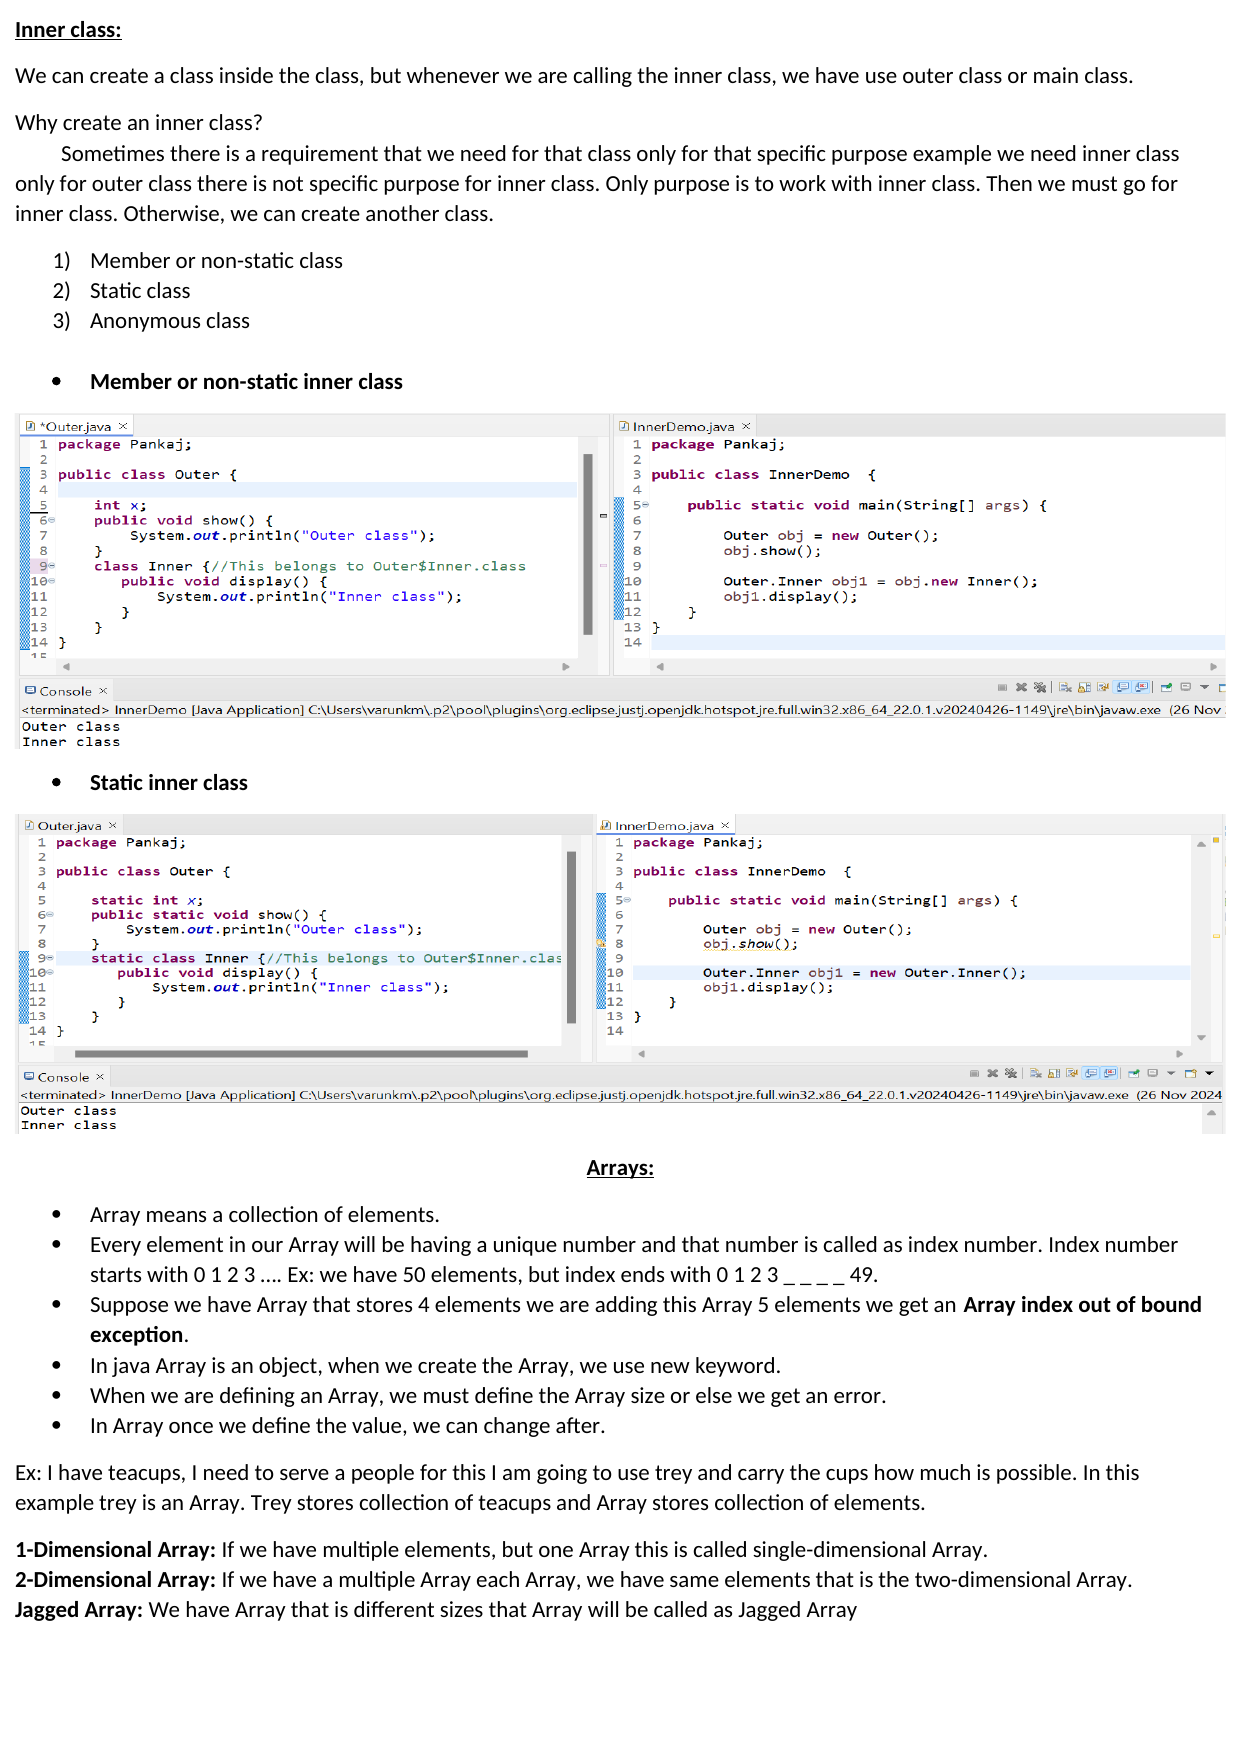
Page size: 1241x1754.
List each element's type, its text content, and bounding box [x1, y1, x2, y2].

list Static inner class [52, 768, 1226, 796]
list Every element in our Array will be having a unique number and that number is called as index number. Index number starts with 0 1 2 3 …. Ex: we have 50 elements, but index ends with 0 1 2 3 _ _ _ _ 49. [52, 1230, 1226, 1288]
text Inner class: [15, 15, 1226, 43]
picture [14, 814, 1226, 1134]
list Suppose we have Array that stores 4 elements we are adding this Array 5 elements we get an Array index out of bound exception. [52, 1290, 1226, 1349]
list In Array once we define the value, we can change after. [52, 1411, 1226, 1439]
text 1-Dimensional Array: If we have multiple elements, but one Array this is called single-dimensional Array. 2-Dimensional Array: If we have a multiple Array each Array, we have same elements that is the two-dimensional Array. Jagged Array: We have Array that is different sizes that Array will be called as Jagged Array [15, 1535, 1226, 1624]
list When we are defining an Array, we must define the Array size or else we get an error. [52, 1381, 1226, 1409]
text Why create an inner class? Sometimes there is a requirement that we need for that class only for that specific purpose example we need inner class only for outer class there is not specific purpose for inner class. Only purpose is to work with inner class. Then we must go for inner class. Otherwise, we can create another class. [15, 108, 1226, 227]
list Anonymous class [52, 306, 1226, 334]
text Ex: I have teacups, I need to serve a people for this I am going to use trey and carry the cups how much is possible. In this example trey is an Array. Trey stores collection of teacups and Array stores collection of elements. [15, 1458, 1226, 1516]
picture [14, 413, 1226, 749]
text Arrays: [15, 1153, 1226, 1181]
list In java Array is an object, when we create the Array, we use new keyword. [52, 1351, 1226, 1379]
text We can create a class inside the class, but whenever we are calling the inner class, we have use outer class or main class. [15, 62, 1226, 90]
list Member or non-static inner class [52, 367, 1226, 395]
list Member or non-static class [52, 246, 1226, 274]
list Array means a collection of elements. [52, 1200, 1226, 1228]
list Static class [52, 276, 1226, 304]
